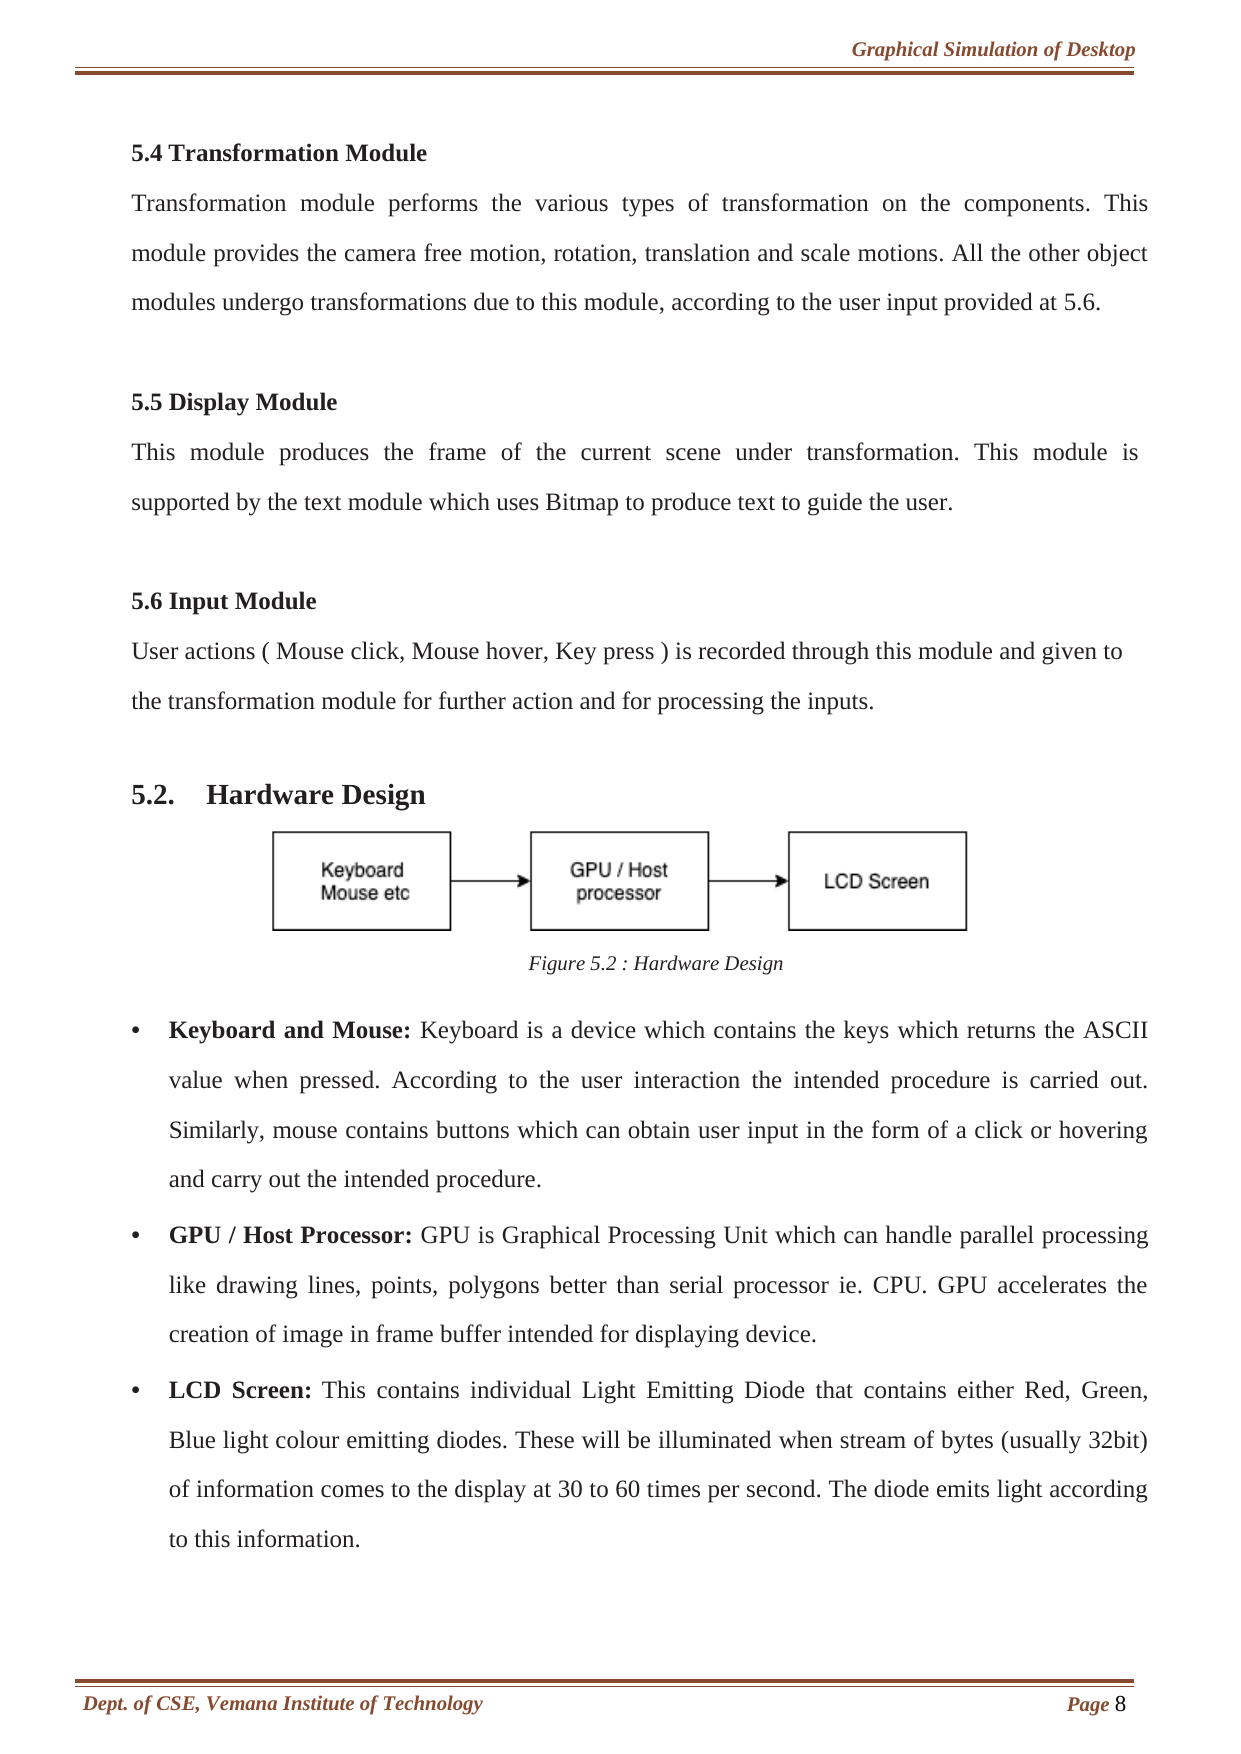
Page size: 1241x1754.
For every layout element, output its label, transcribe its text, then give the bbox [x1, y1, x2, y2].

list GPU / Host Processor: GPU is Graphical Processing Unit which can handle parallel processing like drawing lines, points, polygons better than serial processor ie. CPU. GPU accelerates the creation of image in frame buffer intended for displaying device. [131, 1220, 1149, 1348]
list Keyboard and Mouse: Keyboard is a device which contains the keys which returns the ASCII value when pressed. According to the user interaction the intended procedure is carried out. Similarly, mouse contains buttons which can obtain user input in the form of a click or hovering and carry out the intended procedure. [131, 1016, 1149, 1193]
picture [271, 831, 969, 931]
subtitle Transformation Module [131, 138, 1186, 167]
list Hardware Design [131, 777, 1186, 811]
text User actions ( Mouse click, Mouse hover, Key press ) is recorded through this module and given to the transformation module for further action and for processing the inputs. [131, 636, 1136, 715]
subtitle Input Module [131, 586, 1186, 615]
text Transformation module performs the various types of transformation on the components. This module provides the camera free motion, rotation, translation and scale motions. All the other object modules undergo transformations due to this module, according to the user input provided at 5.6. [131, 188, 1149, 316]
subtitle Display Module [131, 387, 1186, 416]
list LCD Screen: This contains individual Light Emitting Diode that contains either Red, Green, Blue light colour emitting diodes. These will be illuminated when stream of bytes (usually 32bit) of information comes to the display at 30 to 60 times per second. The diode emits light according to this information. [131, 1375, 1149, 1553]
text This module produces the frame of the current scene under transformation. This module is supported by the text module which uses Bitmap to produce text to guide the user. [131, 437, 1140, 516]
